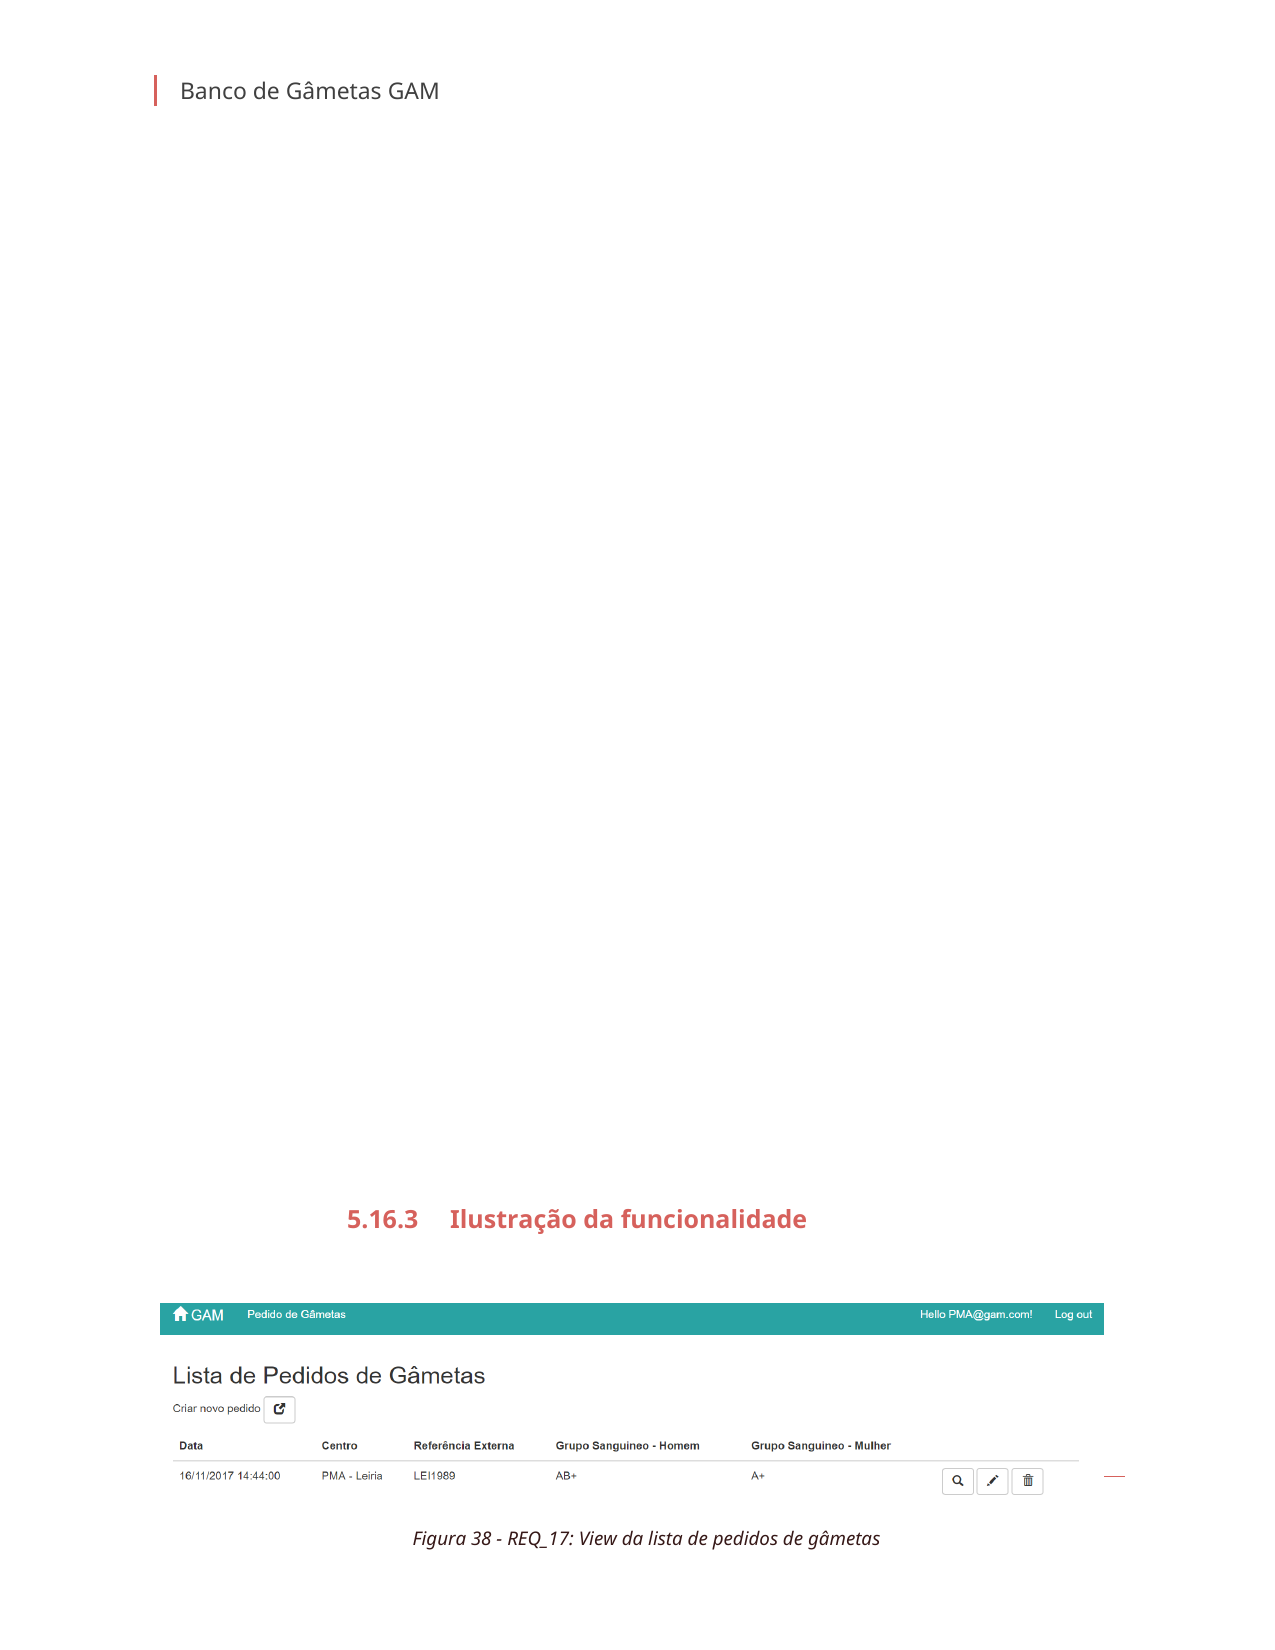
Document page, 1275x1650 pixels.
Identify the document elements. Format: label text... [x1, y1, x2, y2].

subtitle Ilustração da funcionalidade [347, 1202, 1125, 1236]
picture [160, 1303, 1104, 1515]
